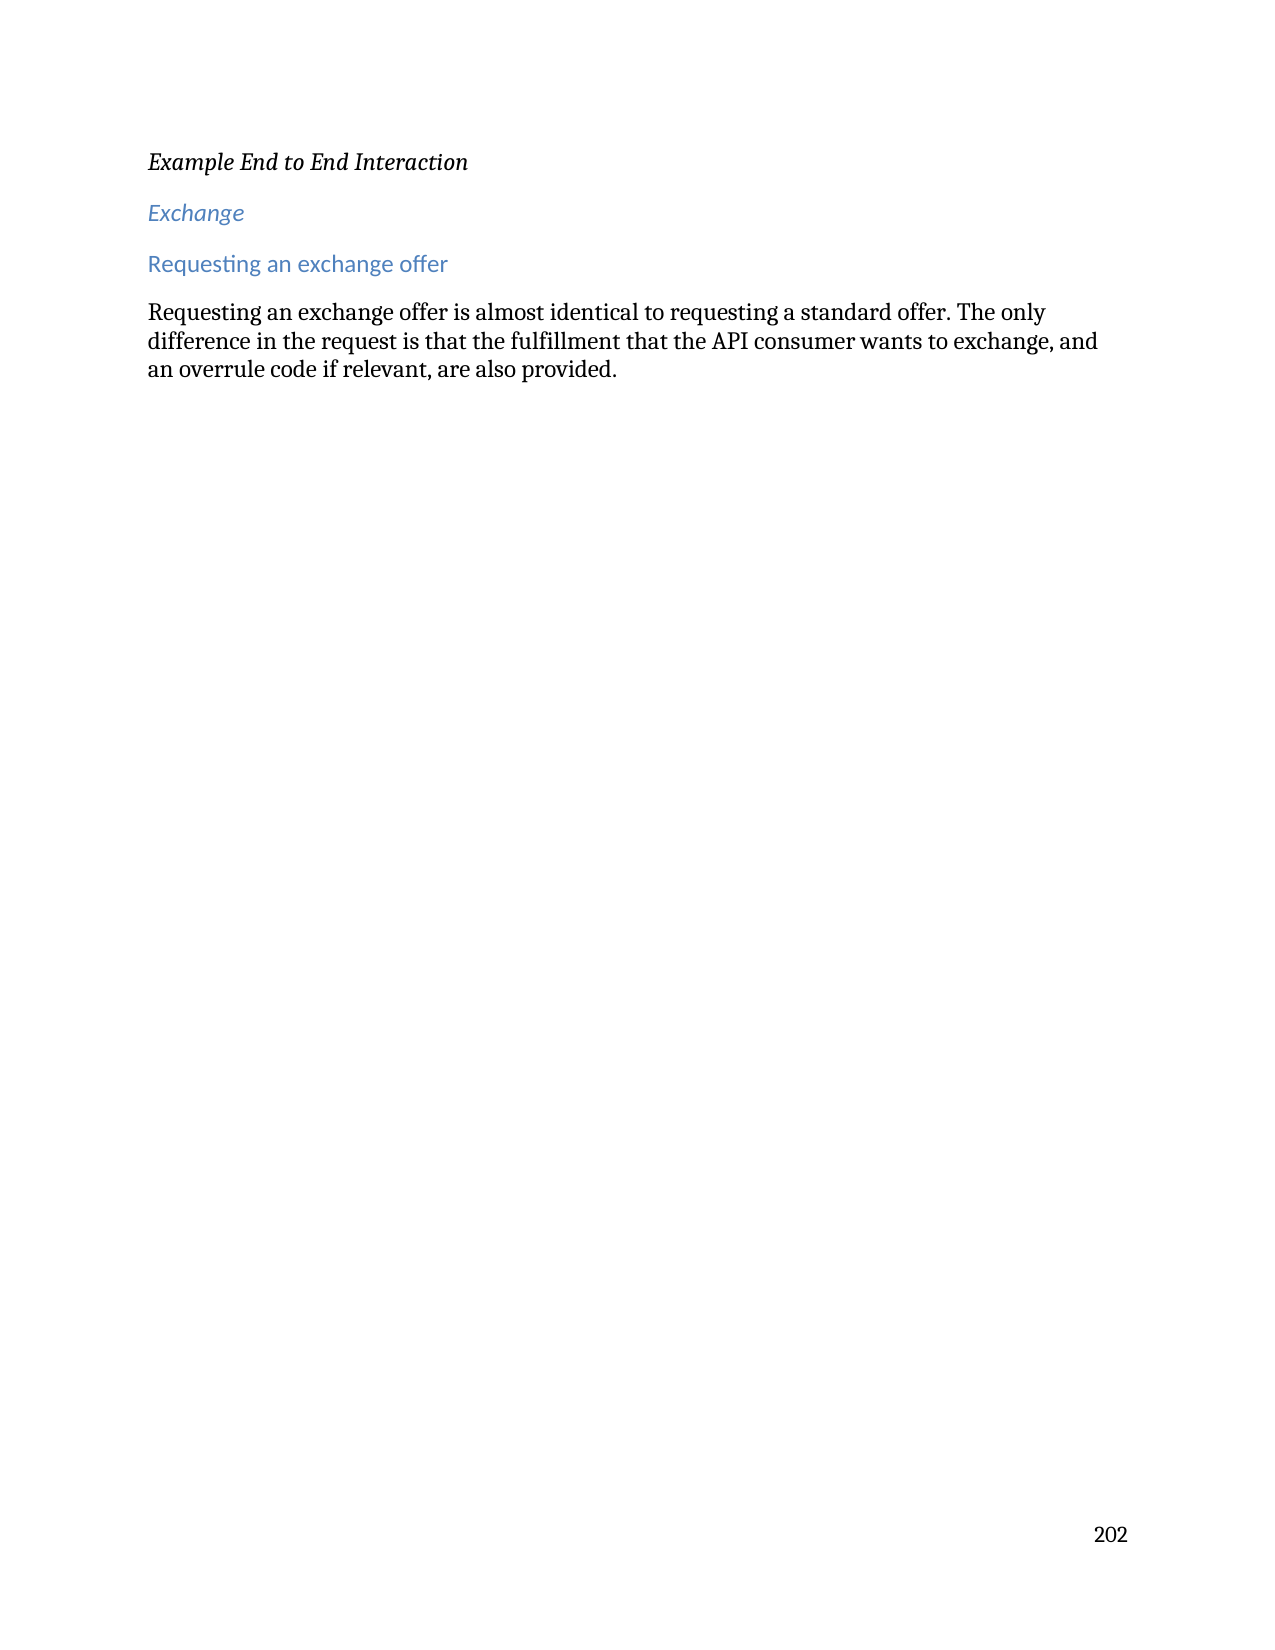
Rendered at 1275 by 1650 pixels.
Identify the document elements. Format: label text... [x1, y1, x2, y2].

subtitle Requesting an exchange offer [148, 248, 1127, 279]
subtitle Exchange [148, 197, 1127, 228]
text Example End to End Interaction [148, 148, 1127, 176]
text Requesting an exchange offer is almost identical to requesting a standard offer. The only difference in the request is that the fulfillment that the API consumer wants to exchange, and an overrule code if relevant, are also provided. [148, 298, 1127, 384]
